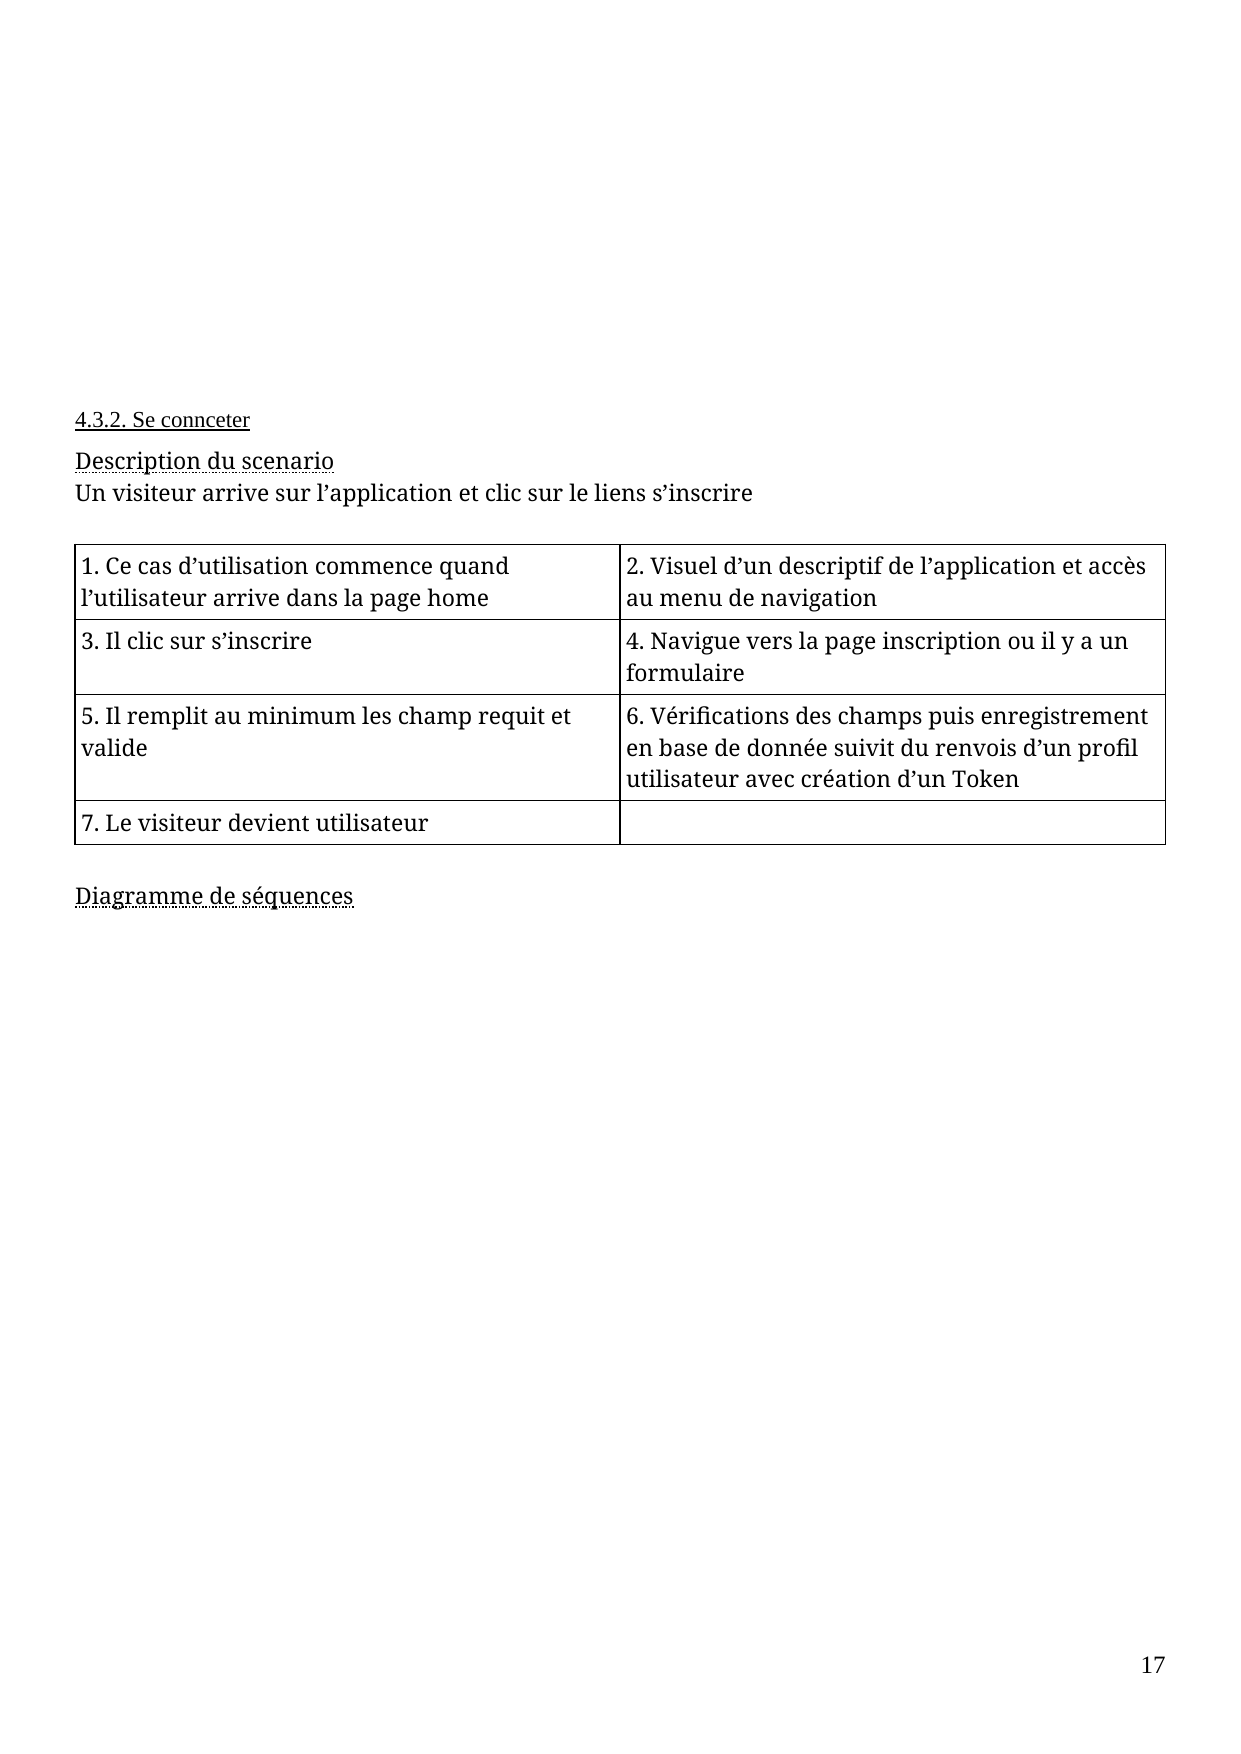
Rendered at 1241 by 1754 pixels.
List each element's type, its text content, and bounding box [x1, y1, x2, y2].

table_header 1. Ce cas d’utilisation commence quand l’utilisateur arrive dans la page home [76, 545, 619, 618]
text Diagramme de séquences [75, 880, 1165, 911]
table_cell 5. Il remplit au minimum les champ requit et valide [76, 695, 619, 800]
table_cell 7. Le visiteur devient utilisateur [76, 801, 619, 843]
text Description du scenario [75, 445, 1165, 477]
table_header 2. Visuel d’un descriptif de l’application et accès au menu de navigation [621, 545, 1165, 618]
subtitle 4.3.2. Se connceter [75, 406, 1165, 433]
table_cell 3. Il clic sur s’inscrire [76, 620, 619, 693]
text Un visiteur arrive sur l’application et clic sur le liens s’inscrire [75, 477, 1165, 508]
table_cell 4. Navigue vers la page inscription ou il y a un formulaire [621, 620, 1165, 693]
table_cell [621, 801, 1165, 843]
table_cell 6. Vérifications des champs puis enregistrement en base de donnée suivit du renvois d’un profil utilisateur avec création d’un Token [621, 695, 1165, 800]
